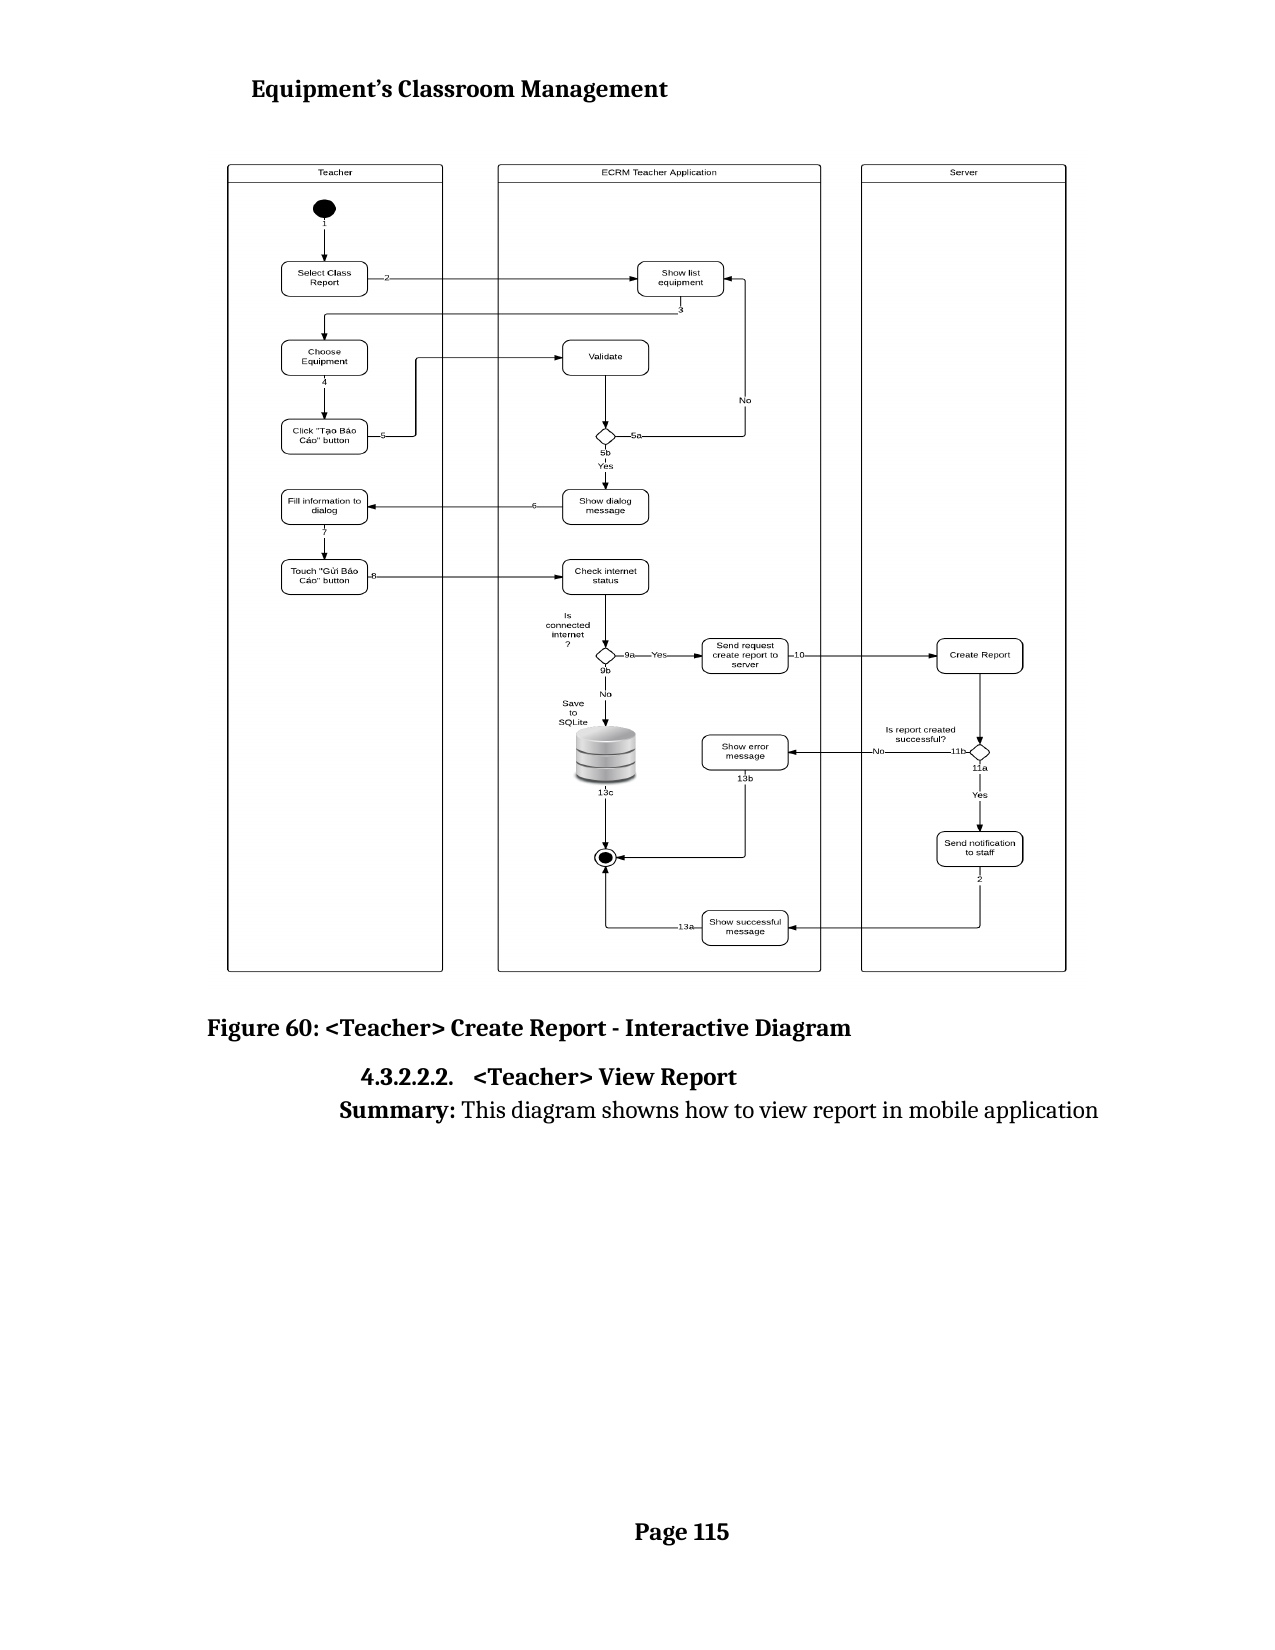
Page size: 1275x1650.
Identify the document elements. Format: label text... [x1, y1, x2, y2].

list <Teacher> View Report [454, 1063, 1157, 1092]
picture [206, 147, 1087, 989]
list Summary: This diagram showns how to view report in mobile application [340, 1096, 1157, 1125]
